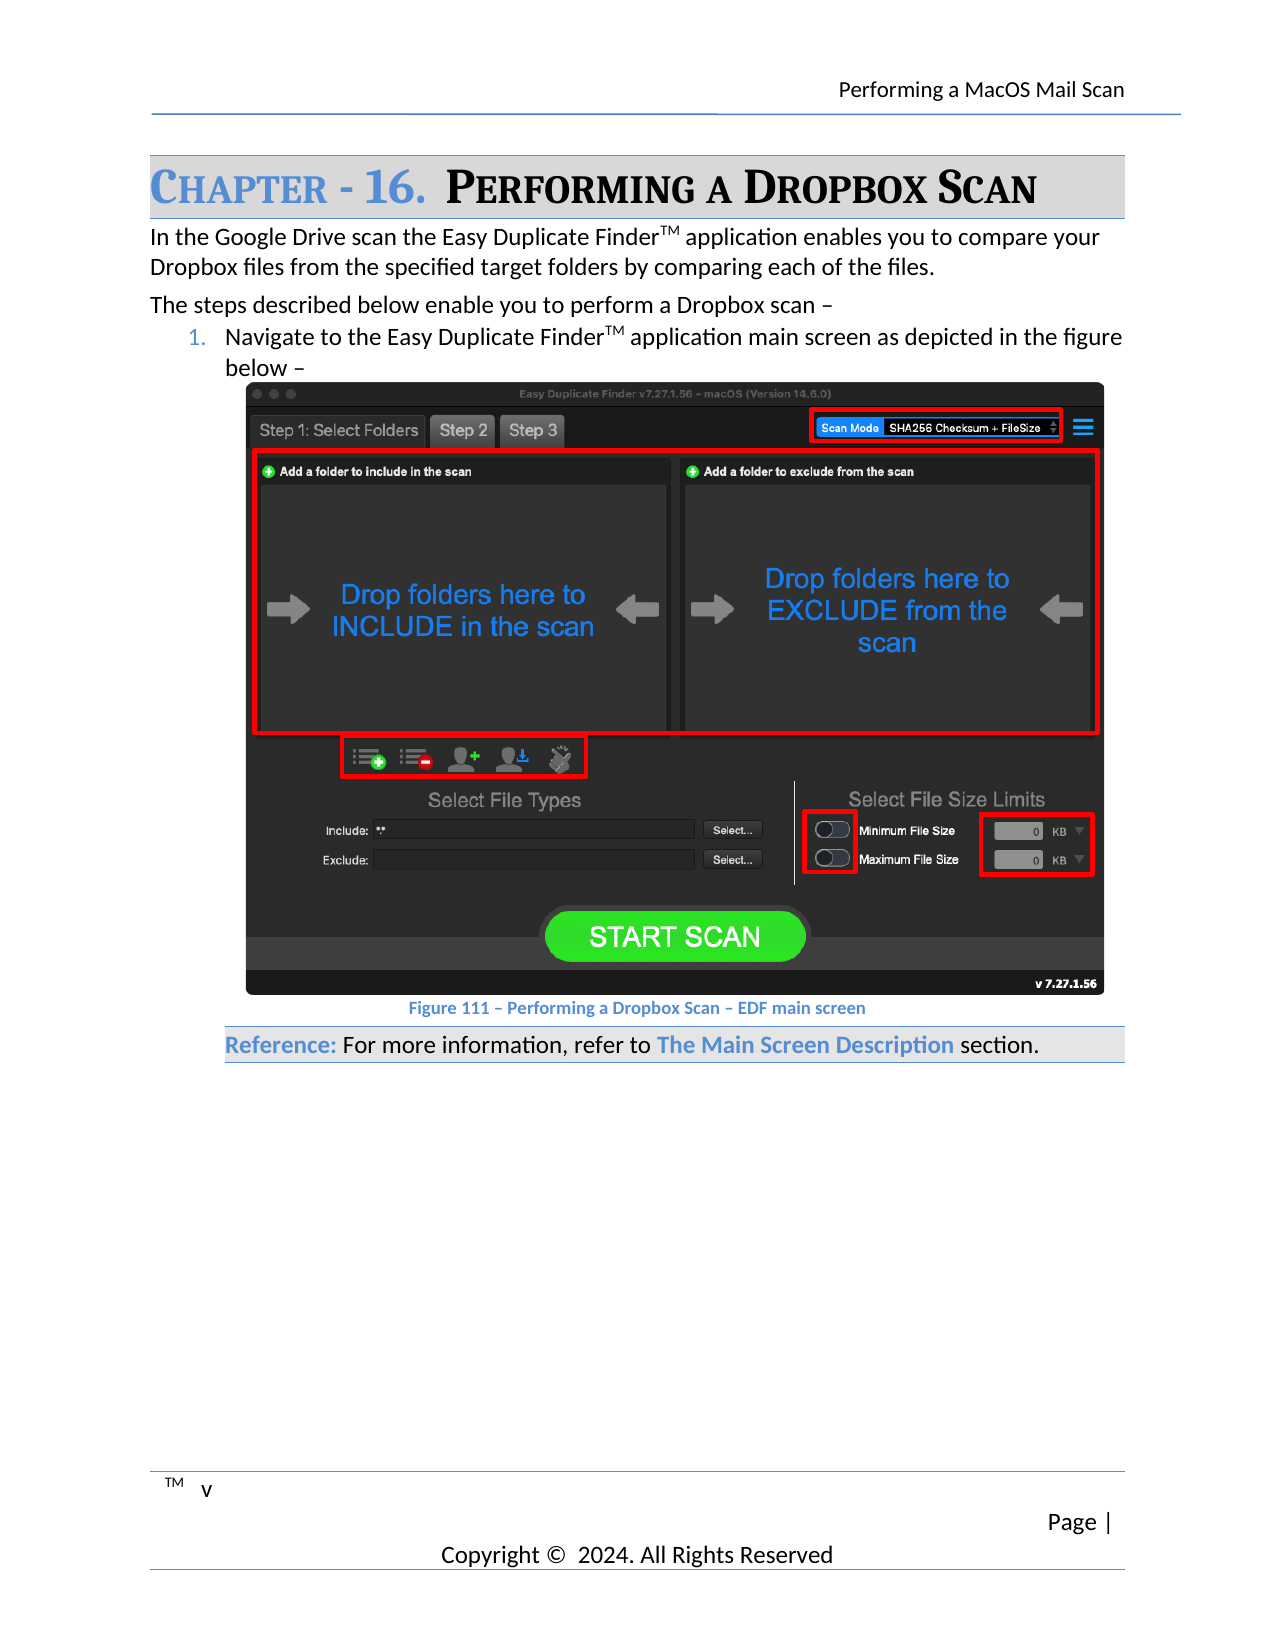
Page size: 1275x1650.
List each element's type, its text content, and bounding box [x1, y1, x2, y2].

subtitle Performing a Dropbox Scan [150, 156, 1125, 218]
picture [245, 382, 1105, 995]
text In the Google Drive scan the Easy Duplicate FinderTM application enables you to compare your Dropbox files from the specified target folders by comparing each of the files. [150, 221, 1125, 282]
text The steps described below enable you to perform a Dropbox scan – [150, 289, 1125, 319]
list Navigate to the Easy Duplicate FinderTM application main screen as depicted in the figure below – [187, 321, 1125, 382]
text Reference: For more information, refer to The Main Screen Description section. [225, 1027, 1125, 1062]
